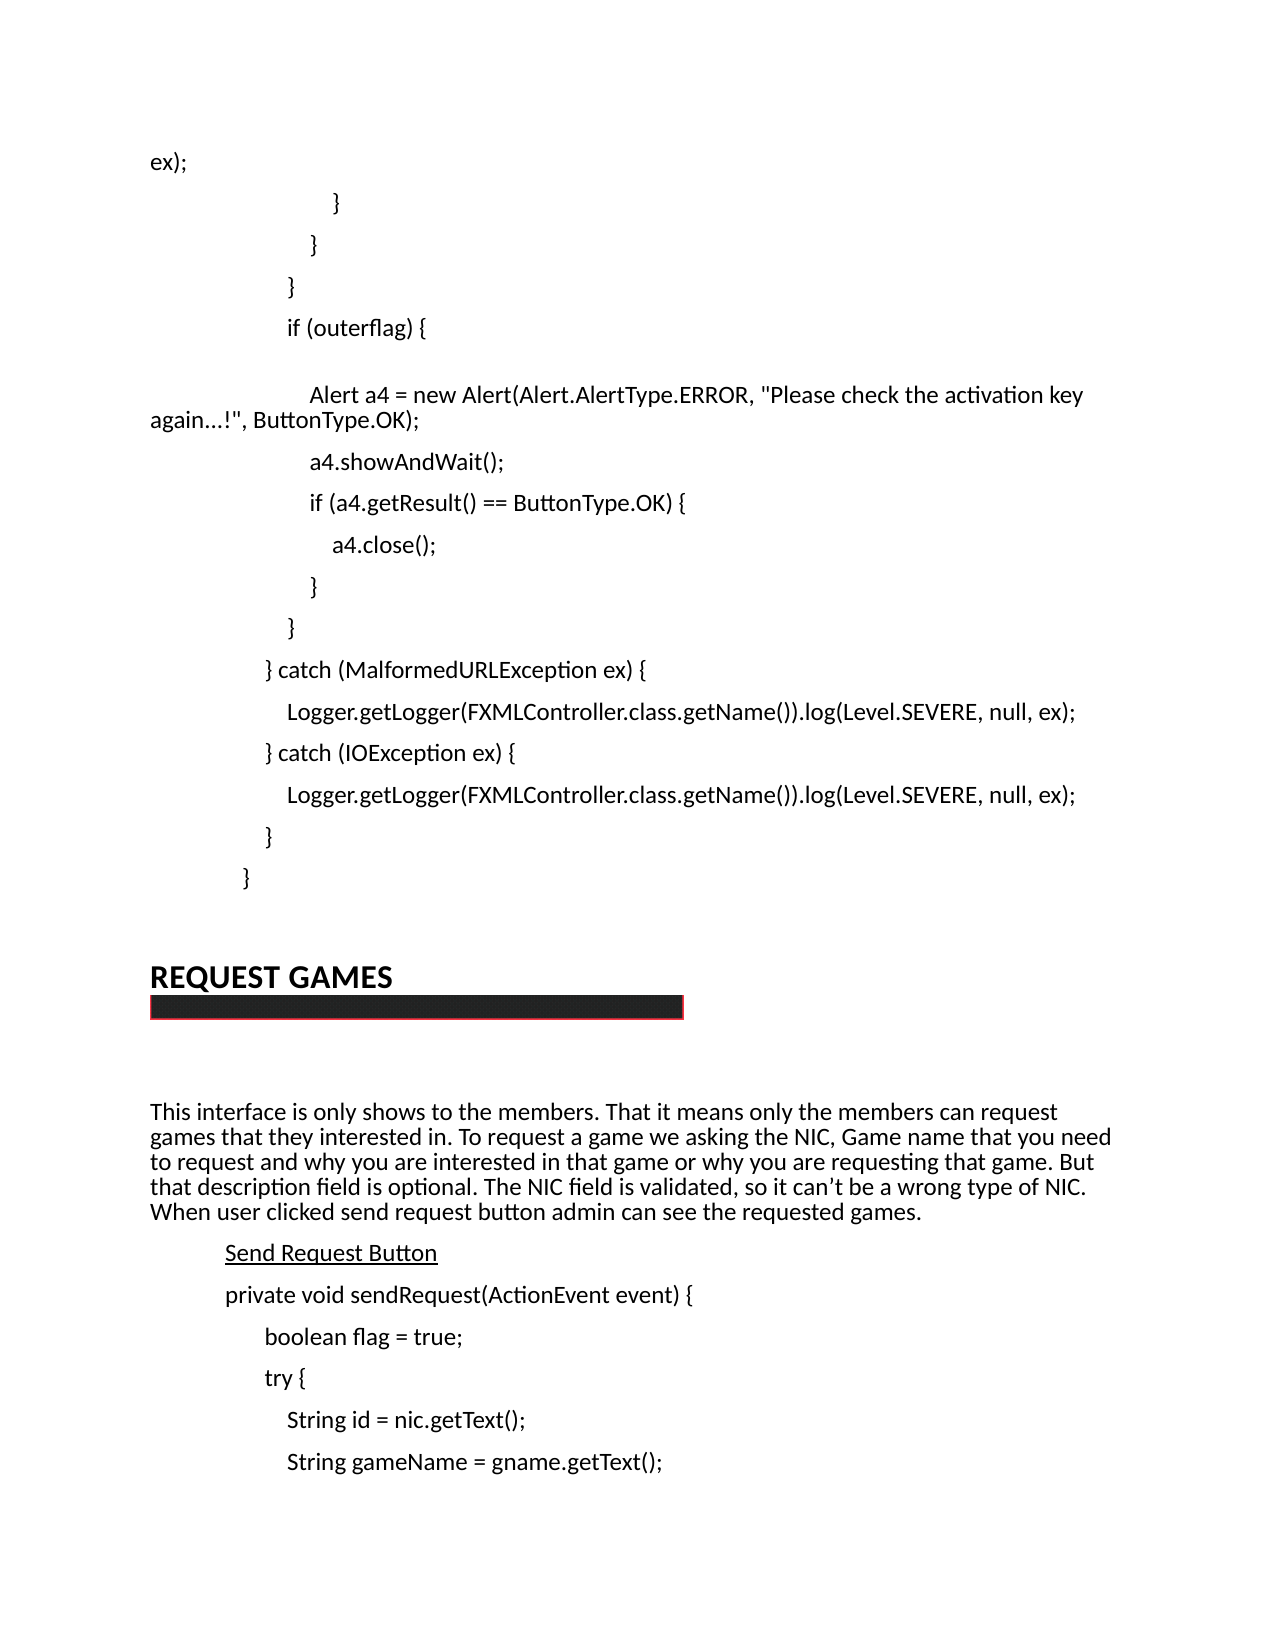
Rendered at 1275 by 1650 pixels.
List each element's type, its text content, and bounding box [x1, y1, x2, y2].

text String gameName = gname.getText(); [150, 1450, 1125, 1475]
text boolean flag = true; [150, 1325, 1125, 1350]
text a4.showAndWait(); [150, 450, 1125, 475]
text Logger.getLogger(FXMLController.class.getName()).log(Level.SEVERE, null, ex); [150, 700, 1125, 725]
text } [150, 275, 1125, 300]
text } [150, 867, 1125, 892]
text Alert a4 = new Alert(Alert.AlertType.ERROR, "Please check the activation key again...!", ButtonType.OK); [150, 383, 1125, 433]
text } catch (IOException ex) { [150, 742, 1125, 767]
text private void sendRequest(ActionEvent event) { [150, 1283, 1125, 1308]
text if (outerflag) { [150, 317, 1125, 342]
text Send Request Button [150, 1242, 1125, 1267]
text } catch (MalformedURLException ex) { [150, 658, 1125, 683]
text String id = nic.getText(); [150, 1408, 1125, 1433]
text } [150, 617, 1125, 642]
text } [150, 825, 1125, 850]
text a4.close(); [150, 533, 1125, 558]
text } [150, 233, 1125, 258]
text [150, 150, 1125, 175]
text if (a4.getResult() == ButtonType.OK) { [150, 492, 1125, 517]
text This interface is only shows to the members. That it means only the members can request games that they interested in. To request a game we asking the NIC, Game name that you need to request and why you are interested in that game or why you are requesting that game. But that description field is optional. The NIC field is validated, so it can’t be a wrong type of NIC. When user clicked send request button admin can see the requested games. [150, 1100, 1125, 1225]
text Logger.getLogger(FXMLController.class.getName()).log(Level.SEVERE, null, ex); [150, 783, 1125, 808]
text } [150, 192, 1125, 217]
text } [150, 575, 1125, 600]
text Request Games [150, 958, 1125, 996]
text try { [150, 1367, 1125, 1392]
